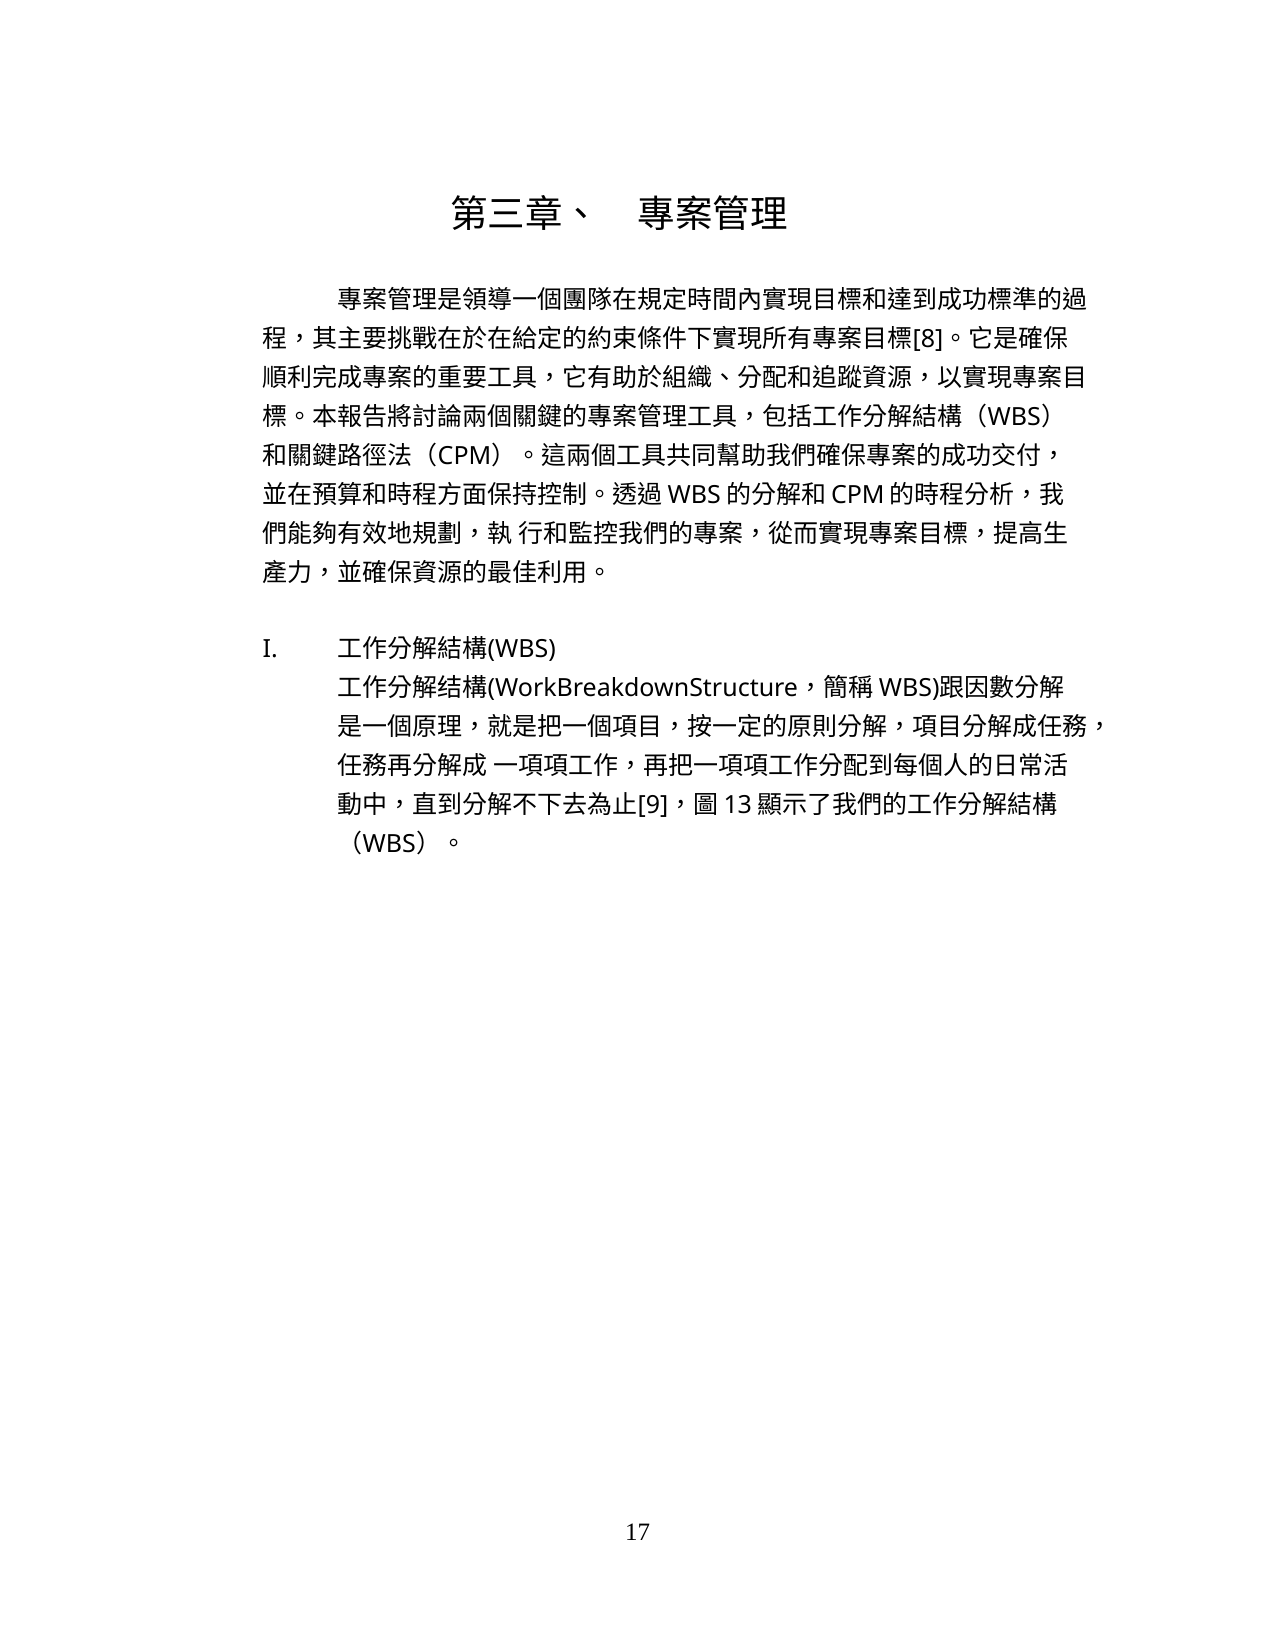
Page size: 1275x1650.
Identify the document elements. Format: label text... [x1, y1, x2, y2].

list 專案管理是領導一個團隊在規定時間內實現目標和達到成功標準的過程，其主要挑戰在於在給定的約束條件下實現所有專案目標[8]。它是確保順利完成專案的重要工具，它有助於組織、分配和追蹤資源，以實現專案目標。本報告將討論兩個關鍵的專案管理工具，包括工作分解結構（WBS）和關鍵路徑法（CPM）。這兩個工具共同幫助我們確保專案的成功交付，並在預算和時程方面保持控制。透過WBS的分解和CPM的時程分析，我們能夠有效地規劃，執 行和監控我們的專案，從而實現專案目標，提高生產力，並確保資源的最佳利用。 [262, 279, 1087, 589]
list 專案管理 [225, 184, 1087, 238]
list 工作分解結構(WBS) [262, 629, 1087, 665]
list 工作分解结構(WorkBreakdownStructure，簡稱 WBS)跟因數分解是一個原理，就是把一個項目，按一定的原則分解，項目分解成任務，任務再分解成 一項項工作，再把一項項工作分配到每個人的日常活動中，直到分解不下去為止[9]，圖13顯示了我們的工作分解結構（WBS）。 [337, 668, 1087, 860]
